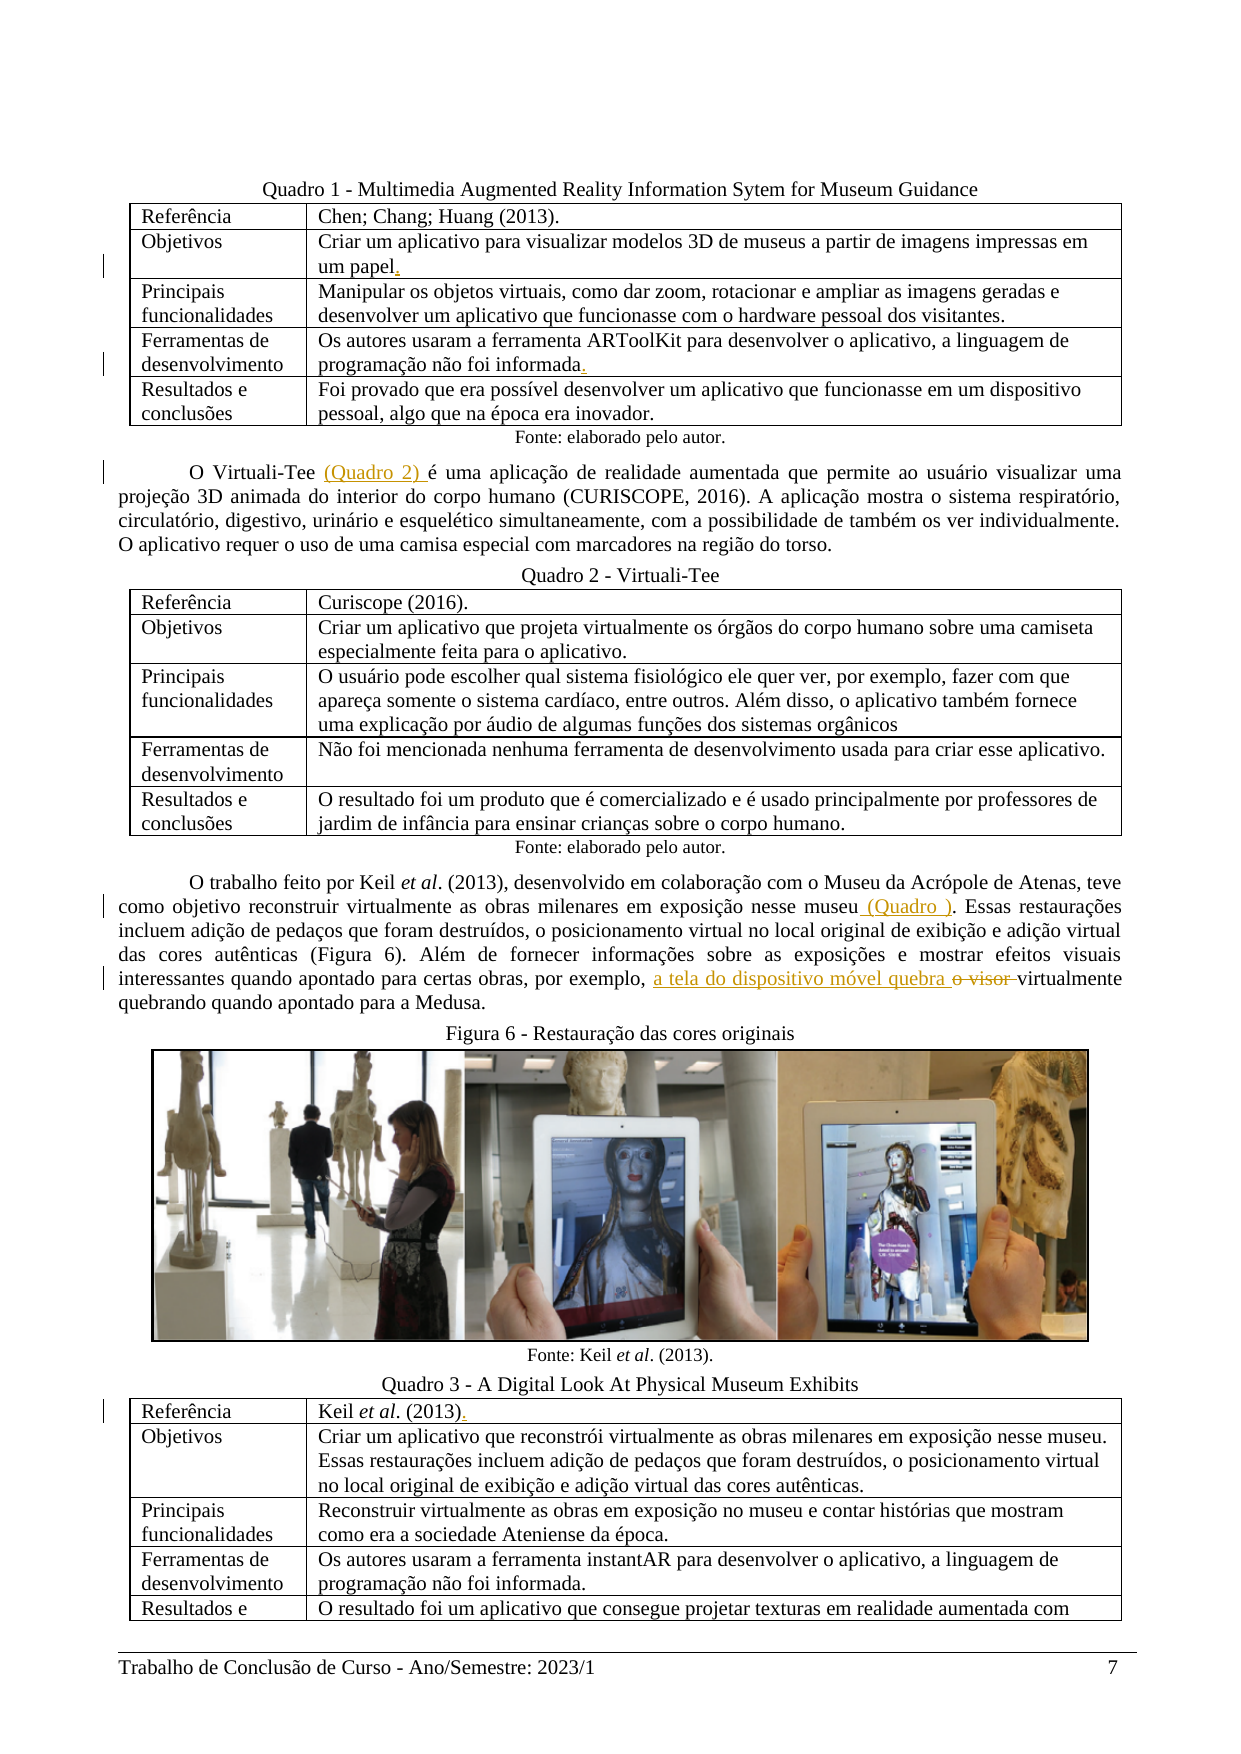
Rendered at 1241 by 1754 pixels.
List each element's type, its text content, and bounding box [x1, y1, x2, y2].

text Fonte: Keil et al. (2013). [118, 1344, 1122, 1366]
table_cell Manipular os objetos virtuais, como dar zoom, rotacionar e ampliar as imagens geradas e desenvolver um aplicativo que funcionasse com o hardware pessoal dos visitantes. [307, 279, 1121, 327]
table_cell Não foi mencionada nenhuma ferramenta de desenvolvimento usada para criar esse aplicativo. [307, 738, 1121, 786]
table_cell Os autores usaram a ferramenta instantAR para desenvolver o aplicativo, a linguagem de programação não foi informada. [307, 1547, 1121, 1595]
text Fonte: elaborado pelo autor. [118, 836, 1122, 857]
table_cell O usuário pode escolher qual sistema fisiológico ele quer ver, por exemplo, fazer com que apareça somente o sistema cardíaco, entre outros. Além disso, o aplicativo também fornece uma explicação por áudio de algumas funções dos sistemas orgânicos [307, 664, 1121, 736]
table_cell Objetivos [131, 230, 306, 278]
table_cell Criar um aplicativo para visualizar modelos 3D de museus a partir de imagens impressas em um papel [307, 230, 1121, 278]
table_header Keil et al. (2013) [307, 1399, 1121, 1423]
text Quadro 3 - A Digital Look At Physical Museum Exhibits [118, 1372, 1122, 1396]
table_cell Criar um aplicativo que reconstrói virtualmente as obras milenares em exposição nesse museu. Essas restaurações incluem adição de pedaços que foram destruídos, o posicionamento virtual no local original de exibição e adição virtual das cores autênticas. [307, 1424, 1121, 1497]
table_cell Objetivos [131, 1424, 306, 1497]
text O trabalho feito por Keil et al. (2013), desenvolvido em colaboração com o Museu da Acrópole de Atenas, teve como objetivo reconstruir virtualmente as obras milenares em exposição nesse museu. Essas restaurações incluem adição de pedaços que foram destruídos, o posicionamento virtual no local original de exibição e adição virtual das cores autênticas (Figura 6). Além de fornecer informações sobre as exposições e mostrar efeitos visuais interessantes quando apontado para certas obras, por exemplo, virtualmente quebrando quando apontado para a Medusa. [118, 870, 1122, 1014]
table_cell O resultado foi um produto que é comercializado e é usado principalmente por professores de jardim de infância para ensinar crianças sobre o corpo humano. [307, 787, 1121, 835]
table_cell Objetivos [131, 615, 306, 663]
table_header Referência [131, 1399, 306, 1423]
text Quadro 2 - Virtuali-Tee [118, 563, 1122, 587]
text Quadro 1 - Multimedia Augmented Reality Information Sytem for Museum Guidance [118, 177, 1122, 201]
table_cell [131, 1596, 306, 1620]
table_cell Principais funcionalidades [131, 279, 306, 327]
table_cell Os autores usaram a ferramenta ARToolKit para desenvolver o aplicativo, a linguagem de programação não foi informada [307, 328, 1121, 376]
table_cell Resultados e conclusões [131, 377, 306, 425]
table_cell Ferramentas de desenvolvimento [131, 328, 306, 376]
table_cell Principais funcionalidades [131, 1498, 306, 1546]
table_cell Resultados e conclusões [131, 787, 306, 835]
table_cell Foi provado que era possível desenvolver um aplicativo que funcionasse em um dispositivo pessoal, algo que na época era inovador. [307, 377, 1121, 425]
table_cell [307, 1596, 1121, 1620]
table_cell Principais funcionalidades [131, 664, 306, 736]
table_header Curiscope (2016). [307, 590, 1121, 614]
picture [154, 1051, 1087, 1340]
table_cell Criar um aplicativo que projeta virtualmente os órgãos do corpo humano sobre uma camiseta especialmente feita para o aplicativo. [307, 615, 1121, 663]
table_cell Reconstruir virtualmente as obras em exposição no museu e contar histórias que mostram como era a sociedade Ateniense da época. [307, 1498, 1121, 1546]
text Fonte: elaborado pelo autor. [118, 426, 1122, 448]
table_cell Ferramentas de desenvolvimento [131, 1547, 306, 1595]
table_header Referência [131, 590, 306, 614]
text O Virtuali-Tee é uma aplicação de realidade aumentada que permite ao usuário visualizar uma projeção 3D animada do interior do corpo humano (CURISCOPE, 2016). A aplicação mostra o sistema respiratório, circulatório, digestivo, urinário e esquelético simultaneamente, com a possibilidade de também os ver individualmente. O aplicativo requer o uso de uma camisa especial com marcadores na região do torso. [118, 460, 1122, 556]
table_cell Ferramentas de desenvolvimento [131, 738, 306, 786]
table_header Referência [131, 204, 306, 228]
table_header Chen; Chang; Huang (2013). [307, 204, 1121, 228]
text Figura 6 - Restauração das cores originais [118, 1020, 1122, 1044]
